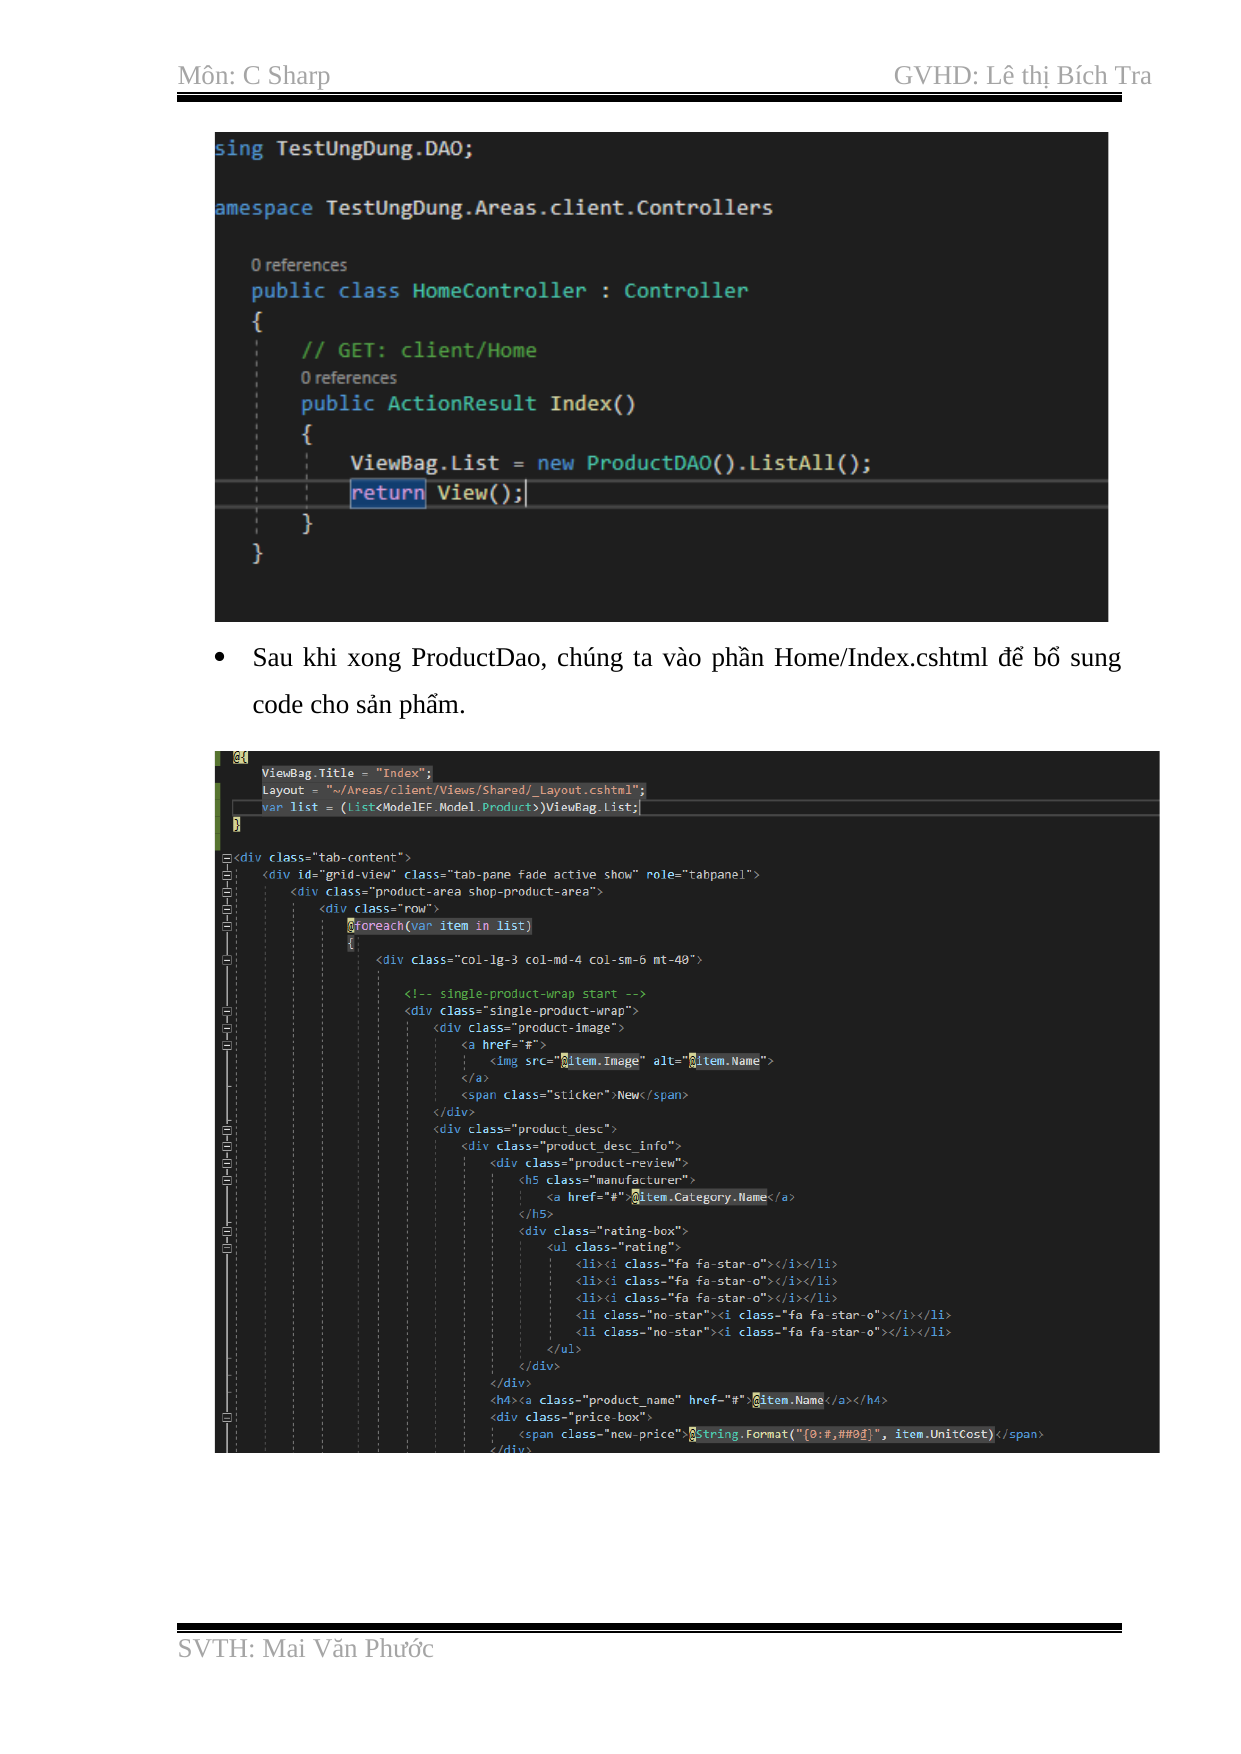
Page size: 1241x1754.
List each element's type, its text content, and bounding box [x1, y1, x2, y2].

picture [214, 132, 1109, 622]
list Sau khi xong ProductDao, chúng ta vào phần Home/Index.cshtml để bổ sung code cho sản phẩm. [215, 641, 1122, 719]
picture [214, 751, 1160, 1453]
